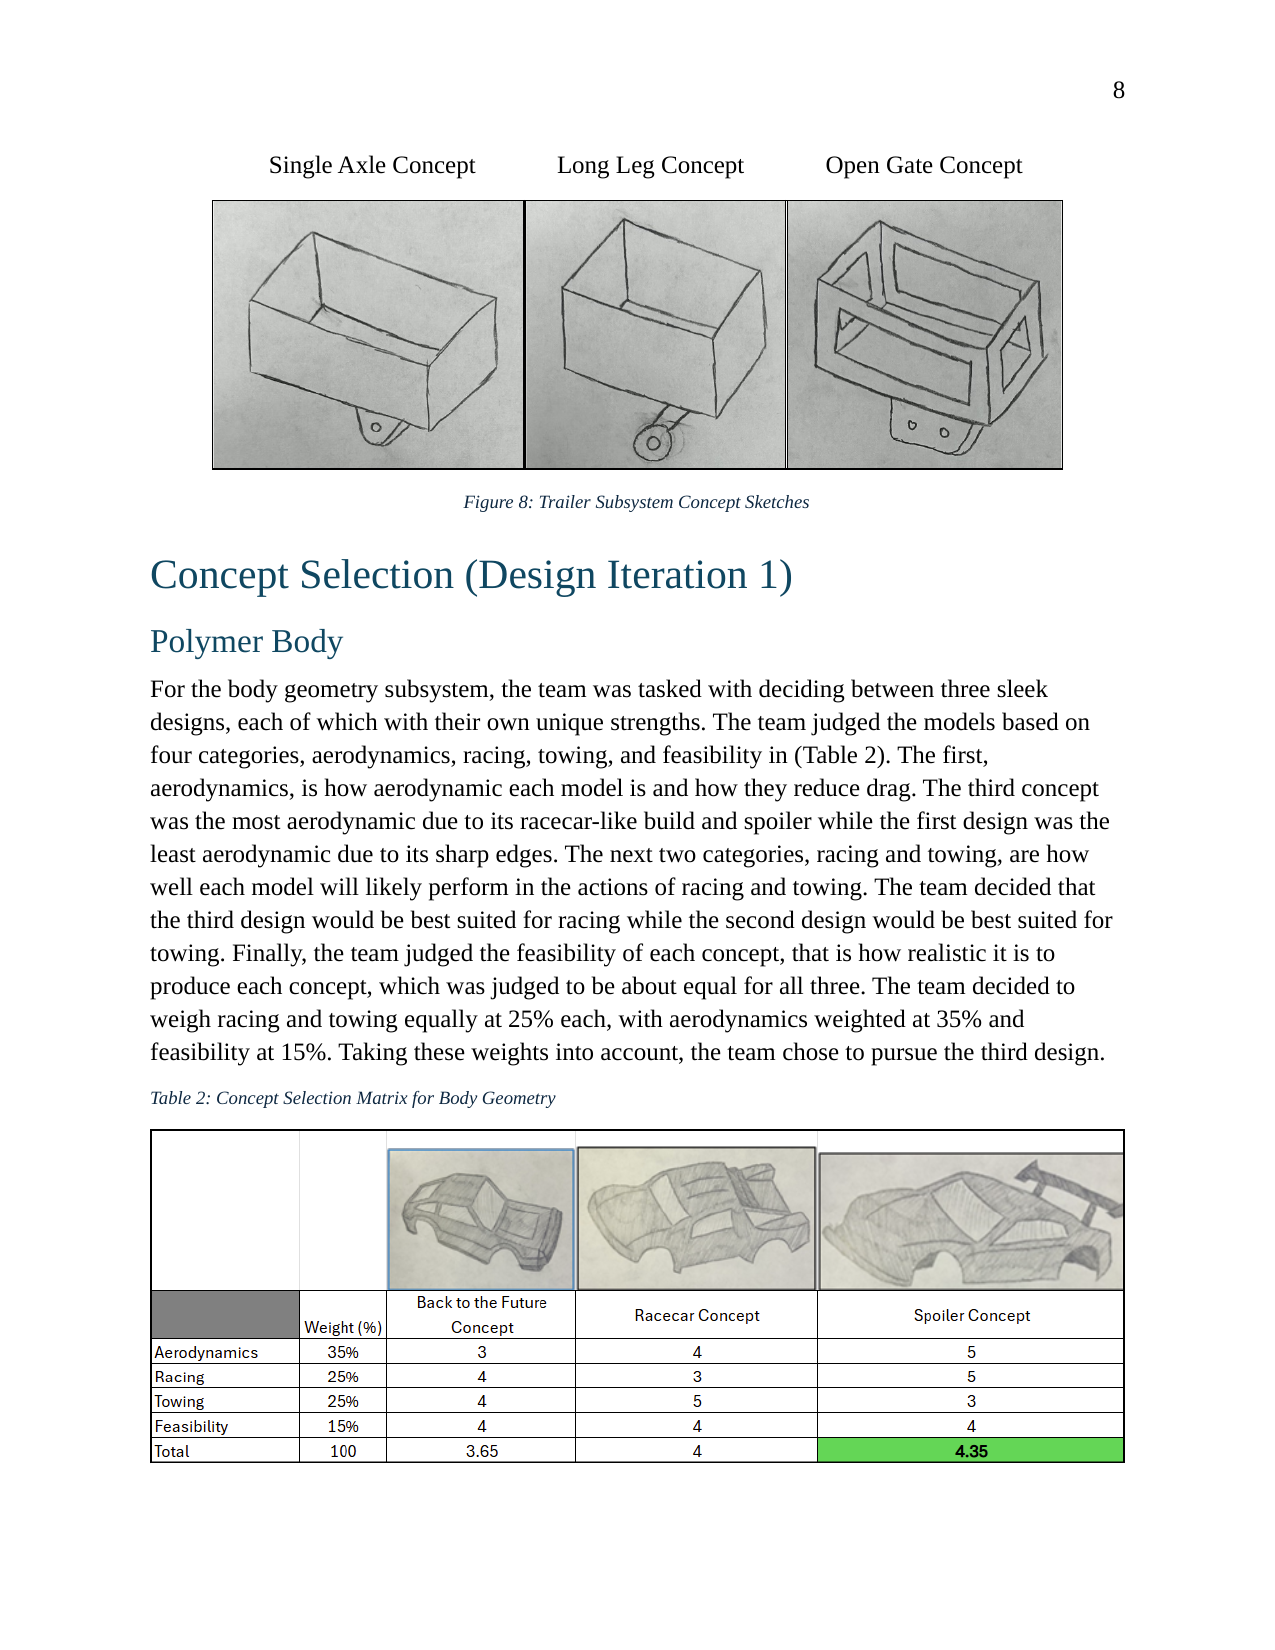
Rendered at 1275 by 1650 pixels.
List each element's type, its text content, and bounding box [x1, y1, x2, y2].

text Figure 8: Trailer Subsystem Concept Sketches [150, 491, 1125, 512]
picture [213, 201, 523, 468]
picture [152, 1131, 1123, 1462]
subtitle Polymer Body [150, 621, 1125, 660]
picture [788, 201, 1062, 468]
picture [526, 201, 785, 468]
text Table 2: Concept Selection Matrix for Body Geometry [150, 1087, 1125, 1108]
text For the body geometry subsystem, the team was tasked with deciding between three sleek designs, each of which with their own unique strengths. The team judged the models based on four categories, aerodynamics, racing, towing, and feasibility in (Table 2). The first, aerodynamics, is how aerodynamic each model is and how they reduce drag. The third concept was the most aerodynamic due to its racecar-like build and spoiler while the first design was the least aerodynamic due to its sharp edges. The next two categories, racing and towing, are how well each model will likely perform in the actions of racing and towing. The team decided that the third design would be best suited for racing while the second design would be best suited for towing. Finally, the team judged the feasibility of each concept, that is how realistic it is to produce each concept, which was judged to be about equal for all three. The team decided to weigh racing and towing equally at 25% each, with aerodynamics weighted at 35% and feasibility at 15%. Taking these weights into account, the team chose to pursue the third design. [150, 674, 1125, 1066]
subtitle Concept Selection (Design Iteration 1) [150, 550, 1125, 598]
text Single Axle Concept Long Leg Concept Open Gate Concept [150, 150, 1125, 179]
